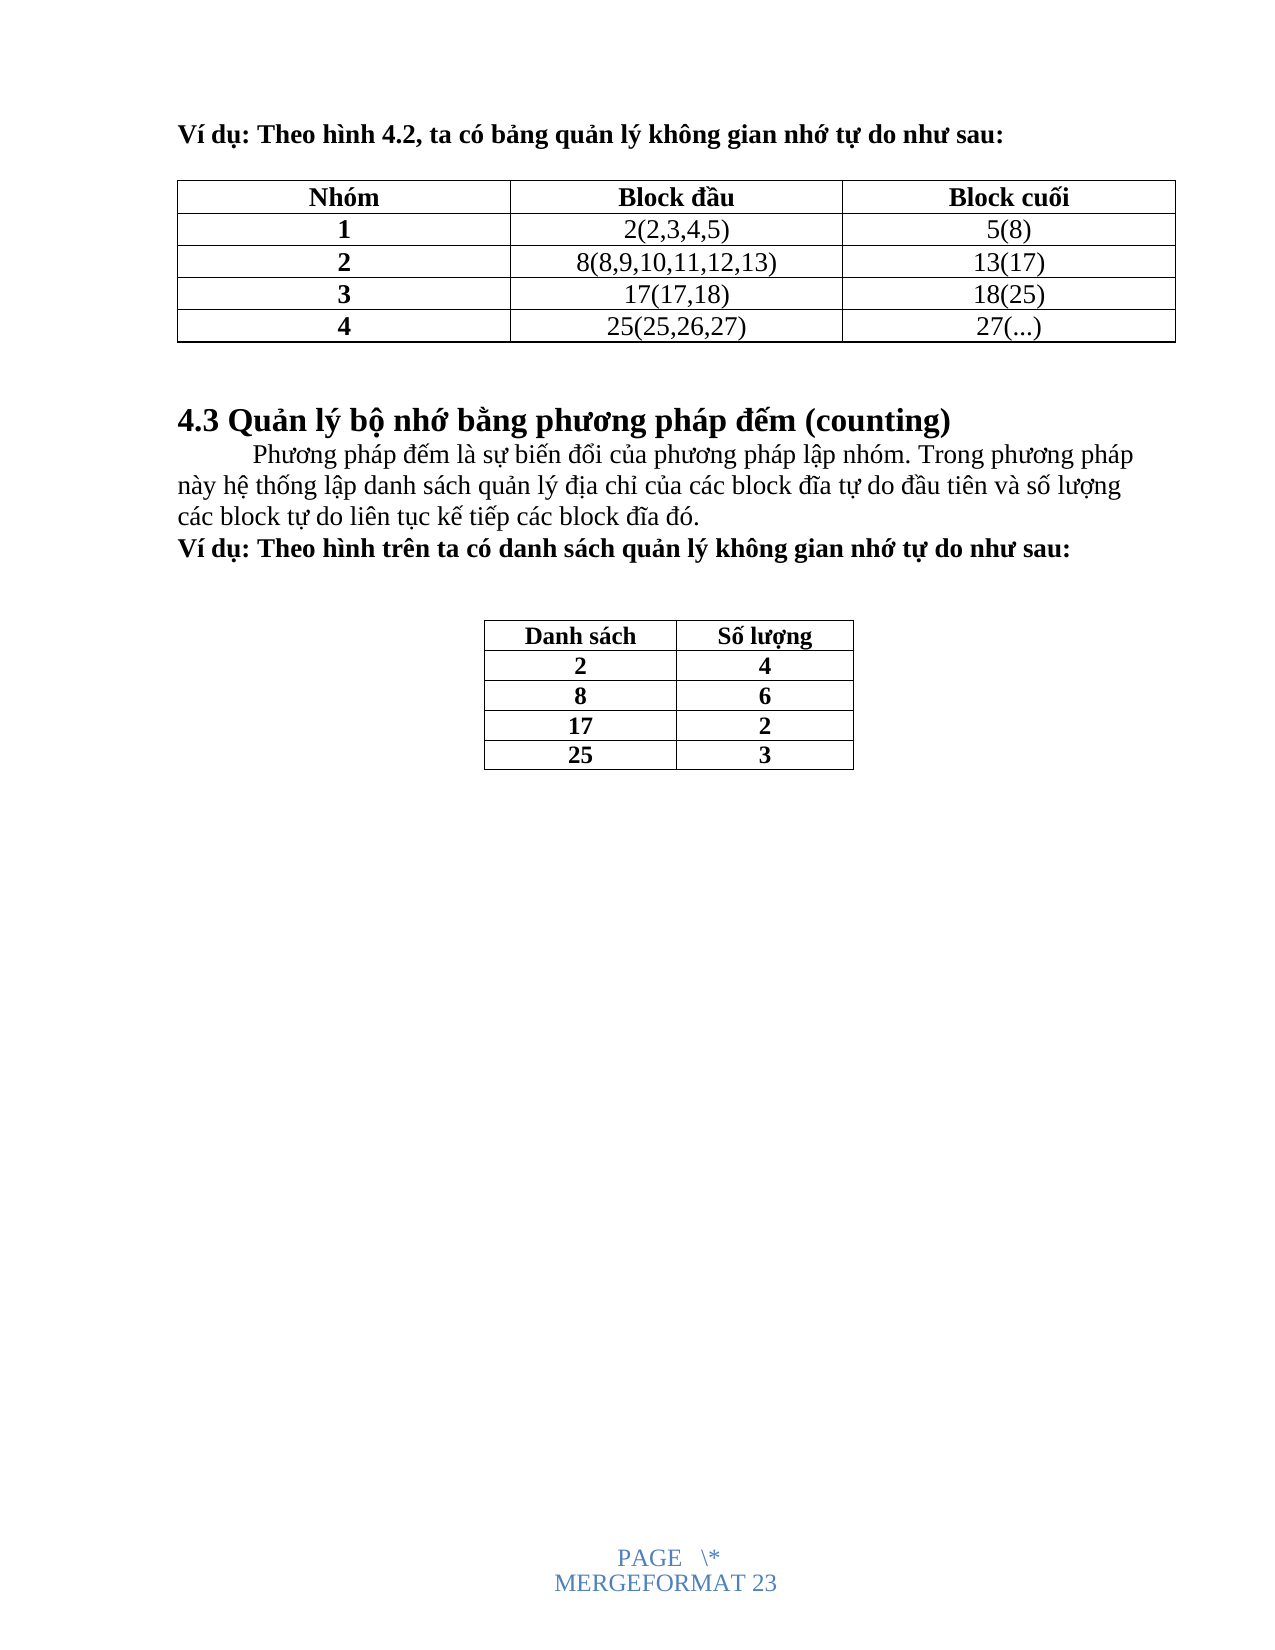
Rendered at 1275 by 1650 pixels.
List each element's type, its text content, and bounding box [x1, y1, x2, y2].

table_cell 17(17,18) [511, 278, 842, 309]
table_cell 1 [178, 214, 510, 245]
table_header Block đầu [511, 181, 842, 213]
table_cell 8(8,9,10,11,12,13) [511, 246, 842, 277]
table_cell 17 [485, 711, 676, 739]
text Ví dụ: Theo hình 4.2, ta có bảng quản lý không gian nhớ tự do như sau: [177, 118, 1157, 149]
text Phương pháp đếm là sự biến đổi của phương pháp lập nhóm. Trong phương pháp này hệ thống lập danh sách quản lý địa chỉ của các block đĩa tự do đầu tiên và số lượng các block tự do liên tục kế tiếp các block đĩa đó. [177, 438, 1157, 532]
table_cell 2(2,3,4,5) [511, 214, 842, 245]
table_cell 25(25,26,27) [511, 310, 842, 341]
table_header Số lượng [677, 621, 853, 650]
table_cell 8 [485, 681, 676, 710]
table_cell 2 [178, 246, 510, 277]
table_header Block cuối [843, 181, 1175, 213]
table_cell 2 [485, 651, 676, 680]
table_cell 2 [677, 711, 853, 739]
text Ví dụ: Theo hình trên ta có danh sách quản lý không gian nhớ tự do như sau: [177, 532, 1157, 563]
table_cell 4 [178, 310, 510, 341]
table_cell 5(8) [843, 214, 1175, 245]
text 4.3 Quản lý bộ nhớ bằng phương pháp đếm (counting) [177, 400, 1157, 438]
table_cell 4 [677, 651, 853, 680]
table_header Nhóm [178, 181, 510, 213]
table_cell 25 [485, 741, 676, 769]
table_cell 18(25) [843, 278, 1175, 309]
table_cell 6 [677, 681, 853, 710]
table_cell 3 [178, 278, 510, 309]
table_header Danh sách [485, 621, 676, 650]
table_cell 27(...) [843, 310, 1175, 341]
table_cell 3 [677, 741, 853, 769]
table_cell 13(17) [843, 246, 1175, 277]
